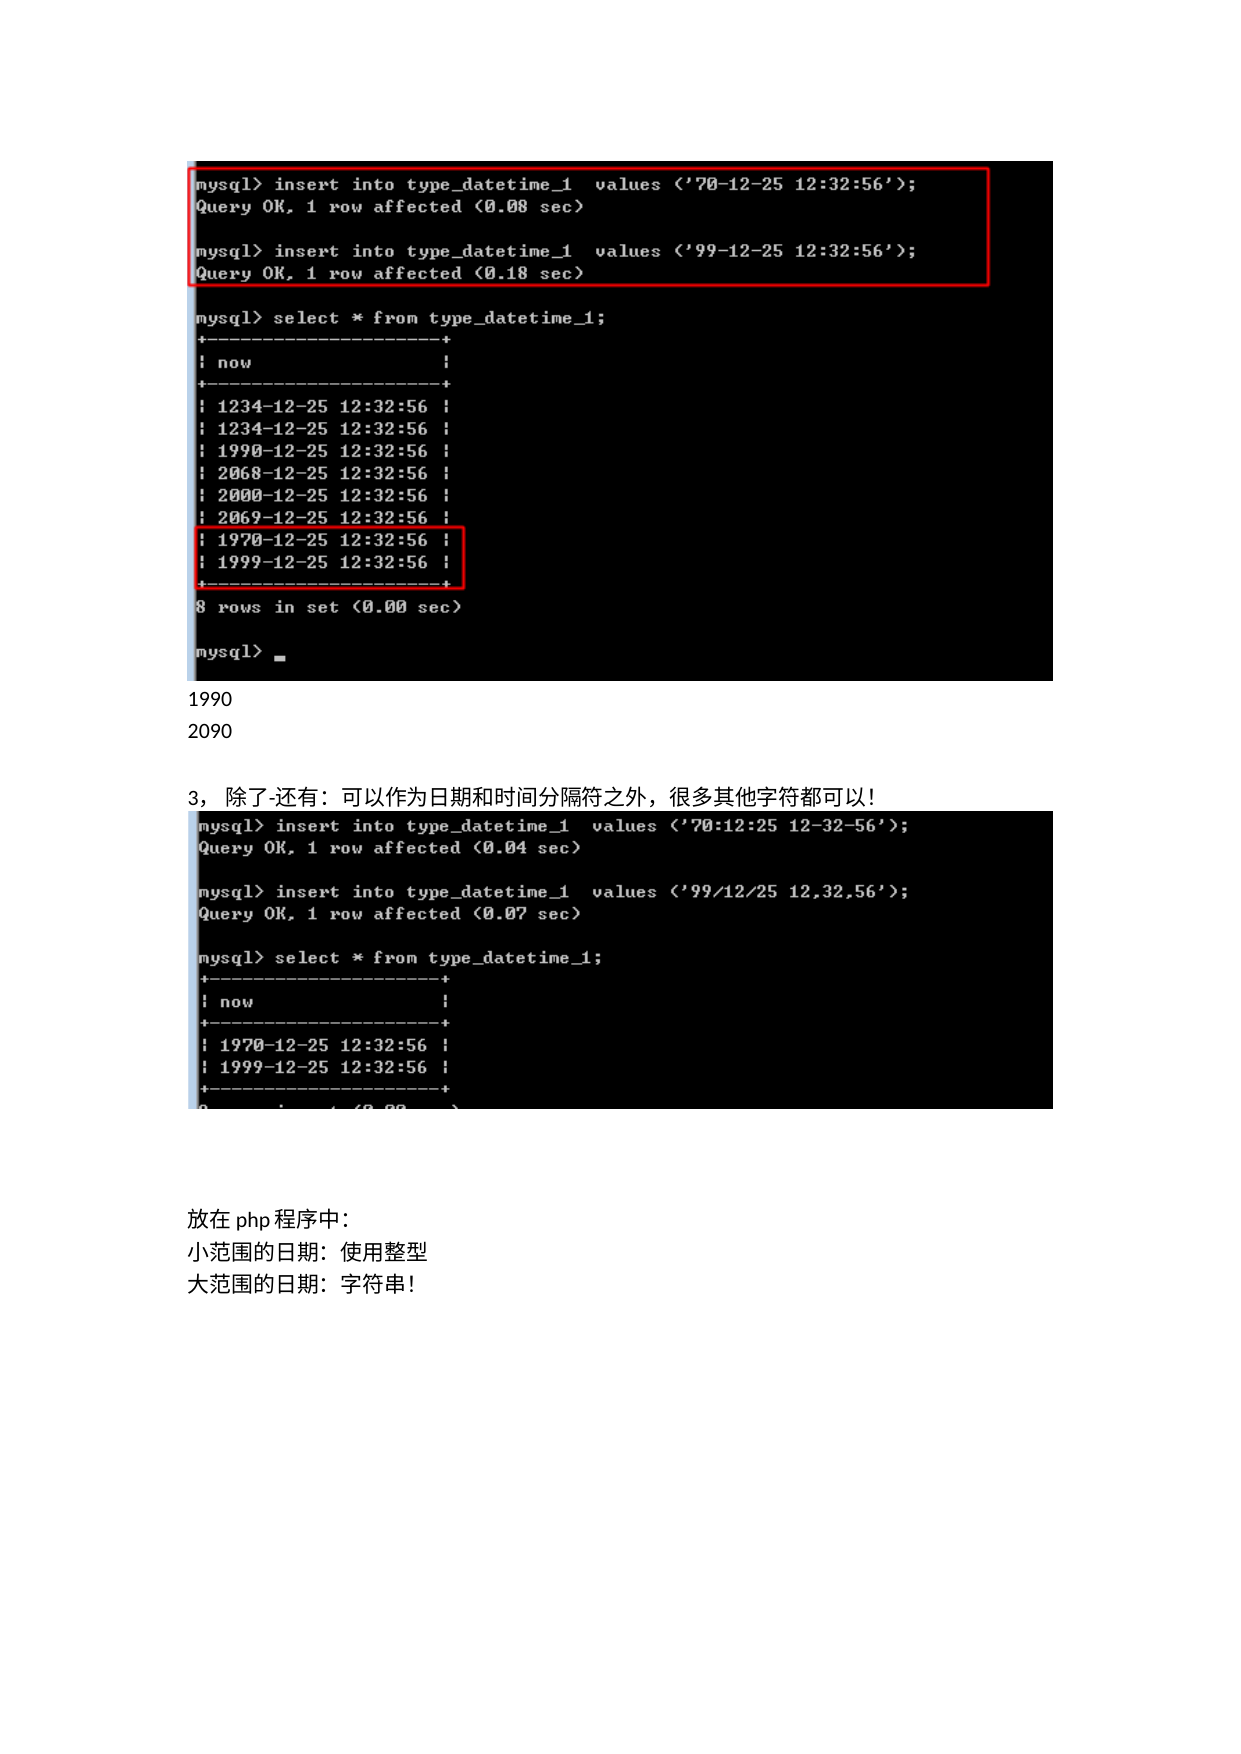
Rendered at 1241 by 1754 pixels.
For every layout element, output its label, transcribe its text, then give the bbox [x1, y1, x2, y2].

text 1990 [187, 682, 1053, 714]
picture [187, 811, 1053, 1109]
picture [187, 161, 1053, 681]
text 大范围的日期：字符串！ [187, 1267, 1053, 1299]
text 2090 [187, 714, 1053, 747]
list 除了-还有：可以作为日期和时间分隔符之外，很多其他字符都可以！ [187, 779, 1053, 811]
text 小范围的日期：使用整型 [187, 1234, 1053, 1267]
text 放在php程序中： [187, 1202, 1053, 1234]
